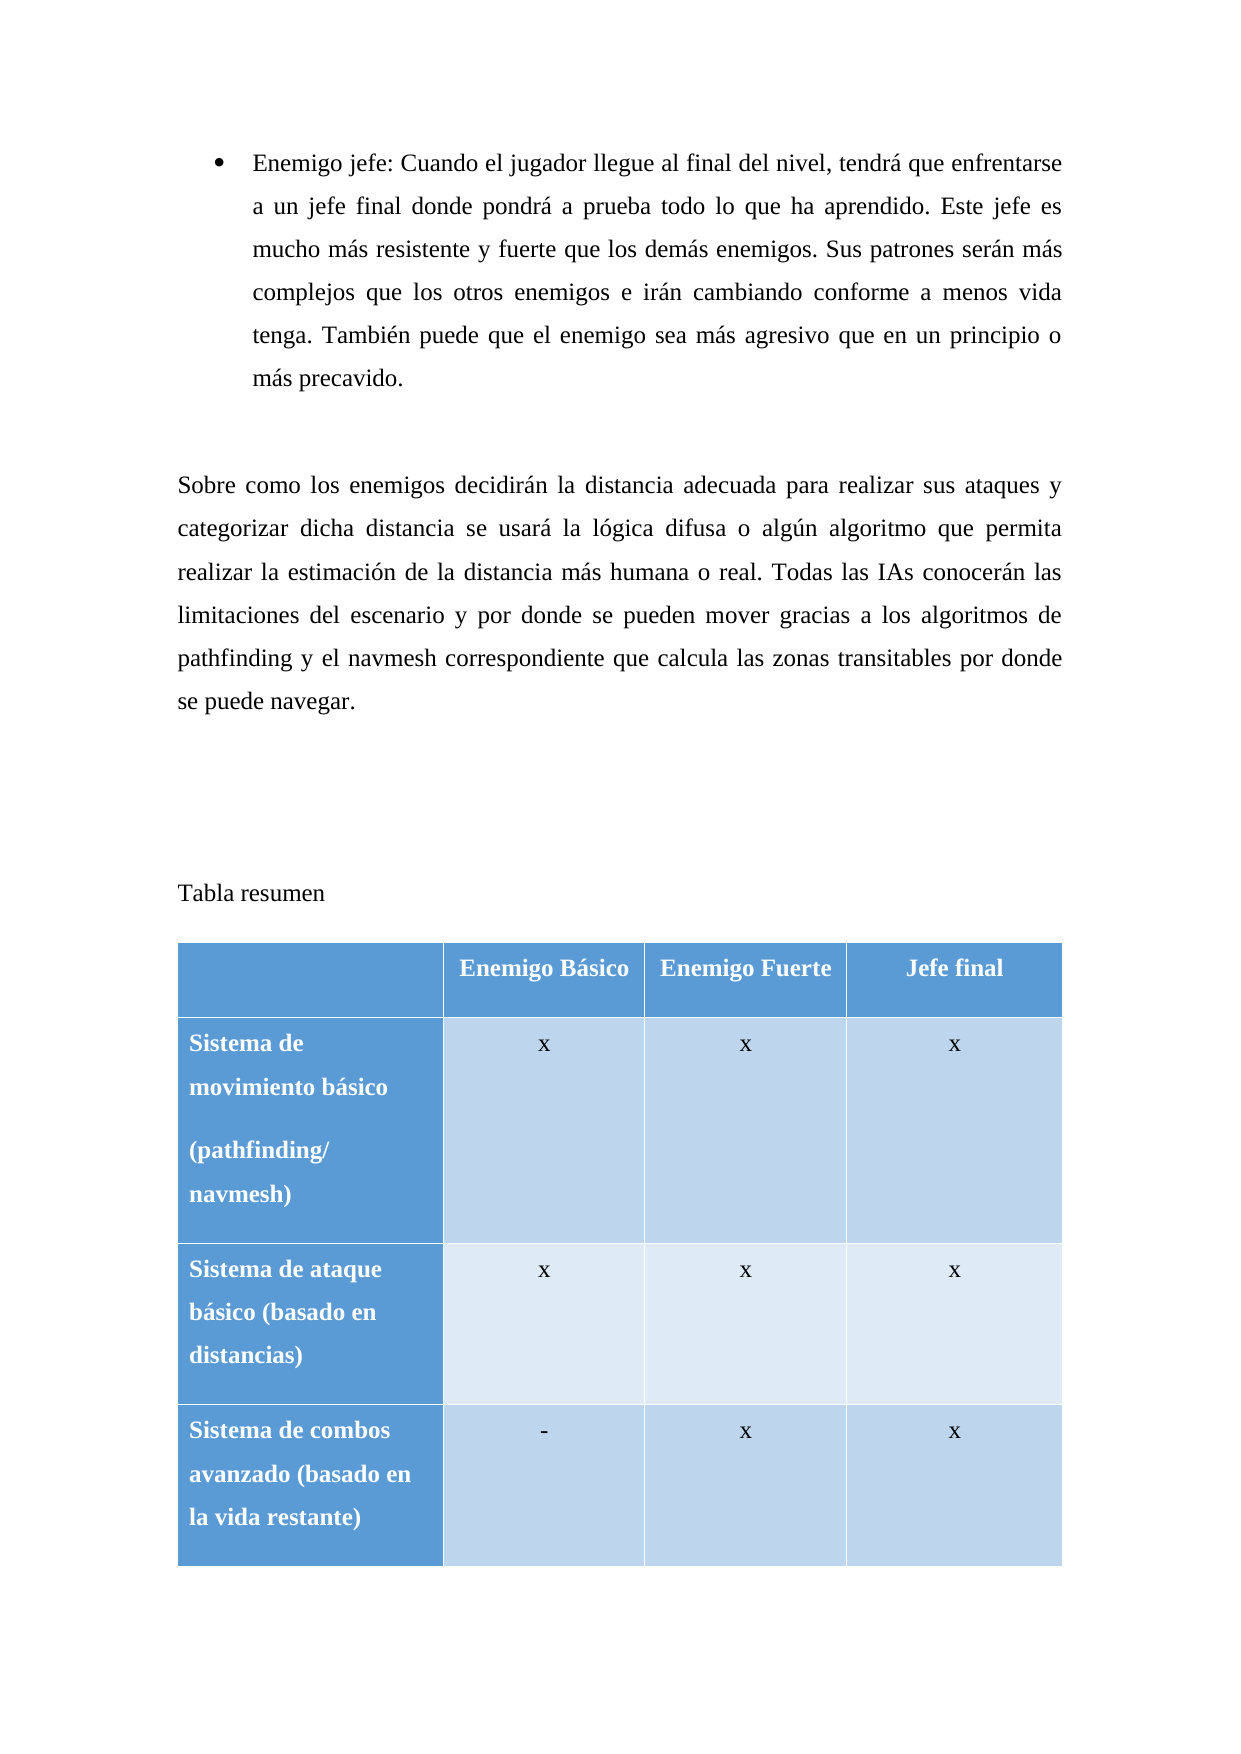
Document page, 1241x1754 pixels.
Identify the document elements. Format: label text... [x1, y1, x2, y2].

table_header Enemigo Básico [444, 943, 644, 1017]
table_cell x [847, 1018, 1062, 1243]
table_cell Sistema de movimiento básico (pathfinding/navmesh) [178, 1018, 443, 1243]
table_cell x [847, 1405, 1062, 1566]
list Enemigo jefe: Cuando el jugador llegue al final del nivel, tendrá que enfrentarse a un jefe final donde pondrá a prueba todo lo que ha aprendido. Este jefe es mucho más resistente y fuerte que los demás enemigos. Sus patrones serán más complejos que los otros enemigos e irán cambiando conforme a menos vida tenga. También puede que el enemigo sea más agresivo que en un principio o más precavido. [215, 148, 1063, 392]
table_cell x [645, 1244, 846, 1404]
table_cell x [847, 1244, 1062, 1404]
text Sobre como los enemigos decidirán la distancia adecuada para realizar sus ataques y categorizar dicha distancia se usará la lógica difusa o algún algoritmo que permita realizar la estimación de la distancia más humana o real. Todas las IAs conocerán las limitaciones del escenario y por donde se pueden mover gracias a los algoritmos de pathfinding y el navmesh correspondiente que calcula las zonas transitables por donde se puede navegar. [177, 470, 1063, 715]
table_cell x [444, 1018, 644, 1243]
table_cell Sistema de combos avanzado (basado en la vida restante) [178, 1405, 443, 1566]
table_cell x [645, 1405, 846, 1566]
table_cell x [645, 1018, 846, 1243]
table_cell x [444, 1244, 644, 1404]
table_header Jefe final [847, 943, 1062, 1017]
table_cell Sistema de ataque básico (basado en distancias) [178, 1244, 443, 1404]
text Tabla resumen [177, 878, 1063, 907]
table_header Enemigo Fuerte [645, 943, 846, 1017]
table_cell - [444, 1405, 644, 1566]
table_header [178, 943, 443, 1017]
